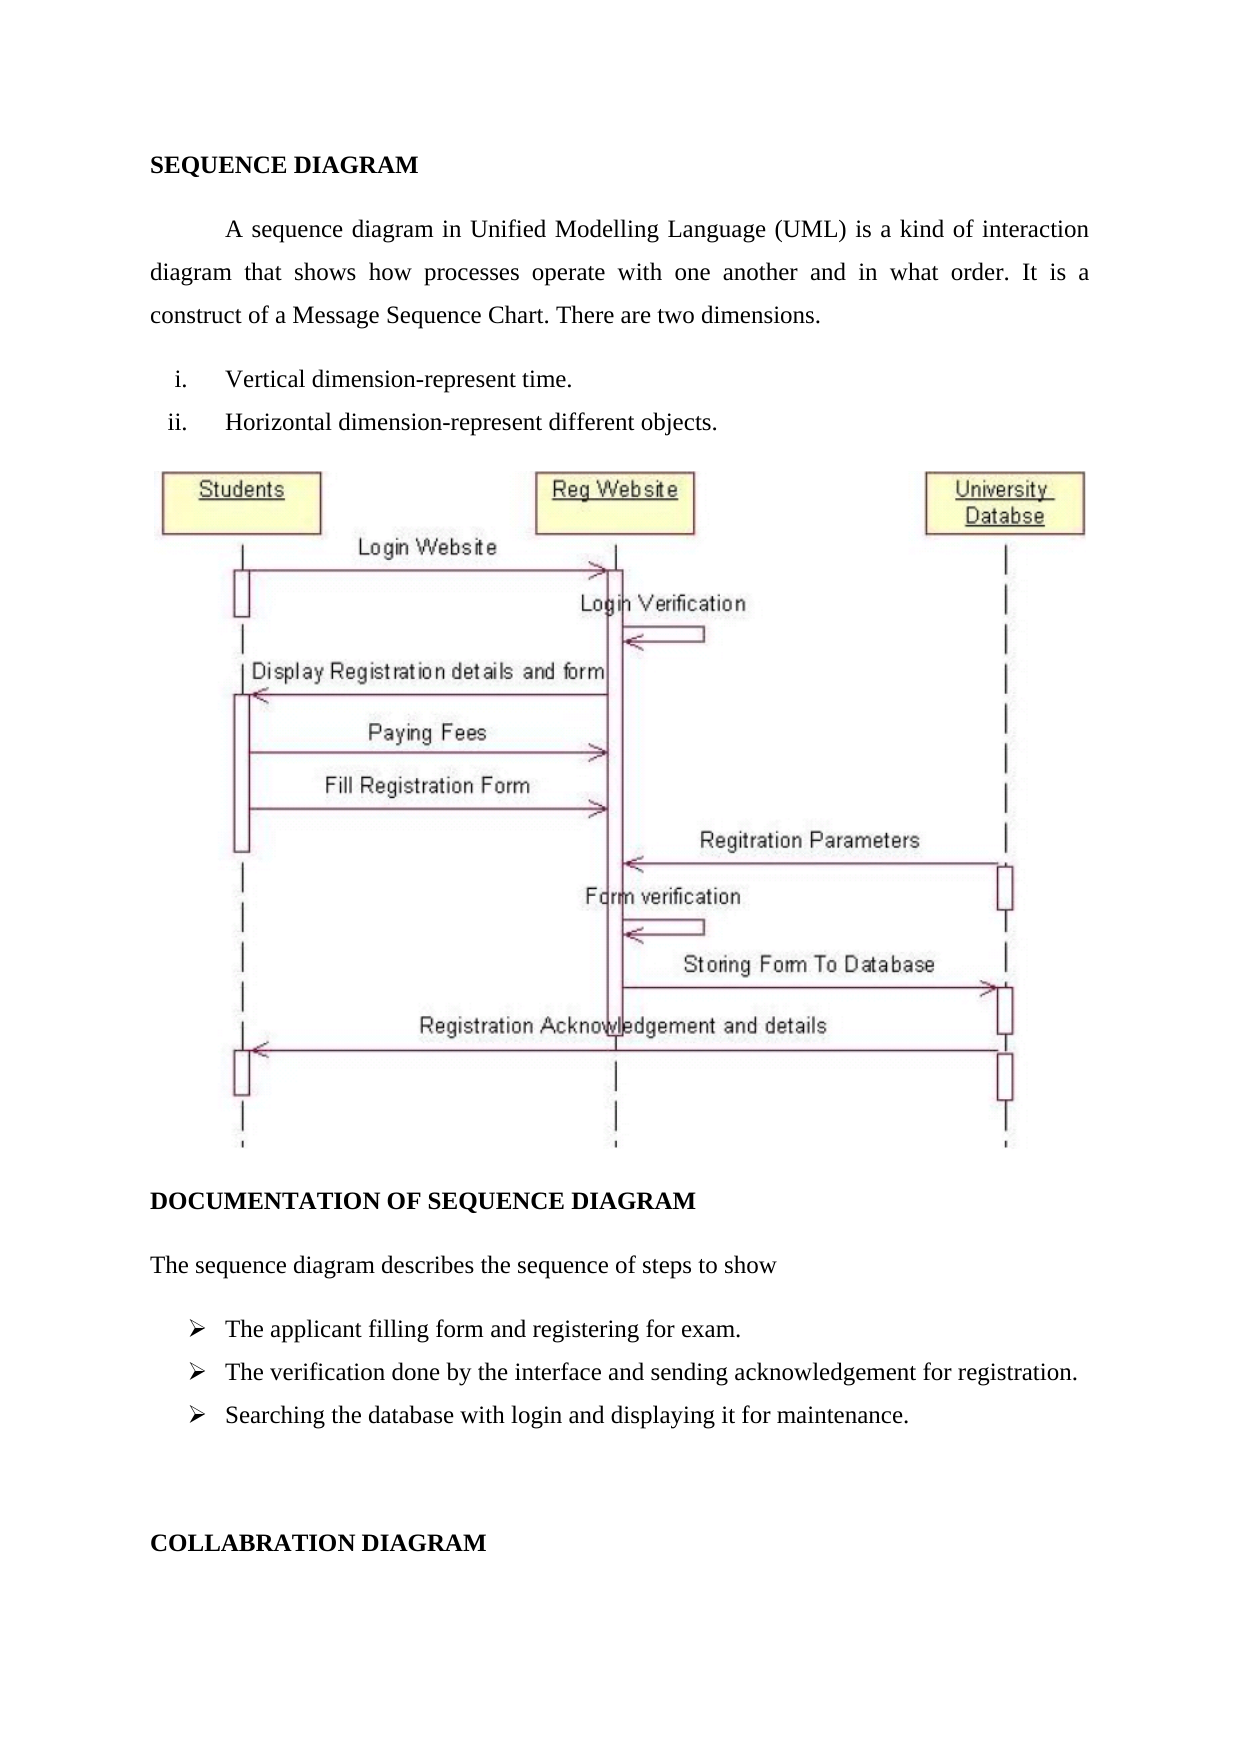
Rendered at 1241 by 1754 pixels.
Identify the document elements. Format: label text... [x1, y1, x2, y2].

list The verification done by the interface and sending acknowledgement for registration. [187, 1357, 1090, 1386]
text A sequence diagram in Unified Modelling Language (UML) is a kind of interaction diagram that shows how processes operate with one another and in what order. It is a construct of a Message Sequence Chart. There are two dimensions. [150, 214, 1090, 329]
list The applicant filling form and registering for exam. [187, 1314, 1090, 1342]
text SEQUENCE DIAGRAM [150, 150, 1090, 179]
list Vertical dimension-represent time. [187, 364, 1090, 393]
text The sequence diagram describes the sequence of steps to show [150, 1250, 1090, 1278]
list Searching the database with login and displaying it for maintenance. [187, 1400, 1090, 1429]
text DOCUMENTATION OF SEQUENCE DIAGRAM [150, 1186, 1090, 1214]
list Horizontal dimension-represent different objects. [187, 407, 1090, 436]
text COLLABRATION DIAGRAM [150, 1528, 1090, 1557]
